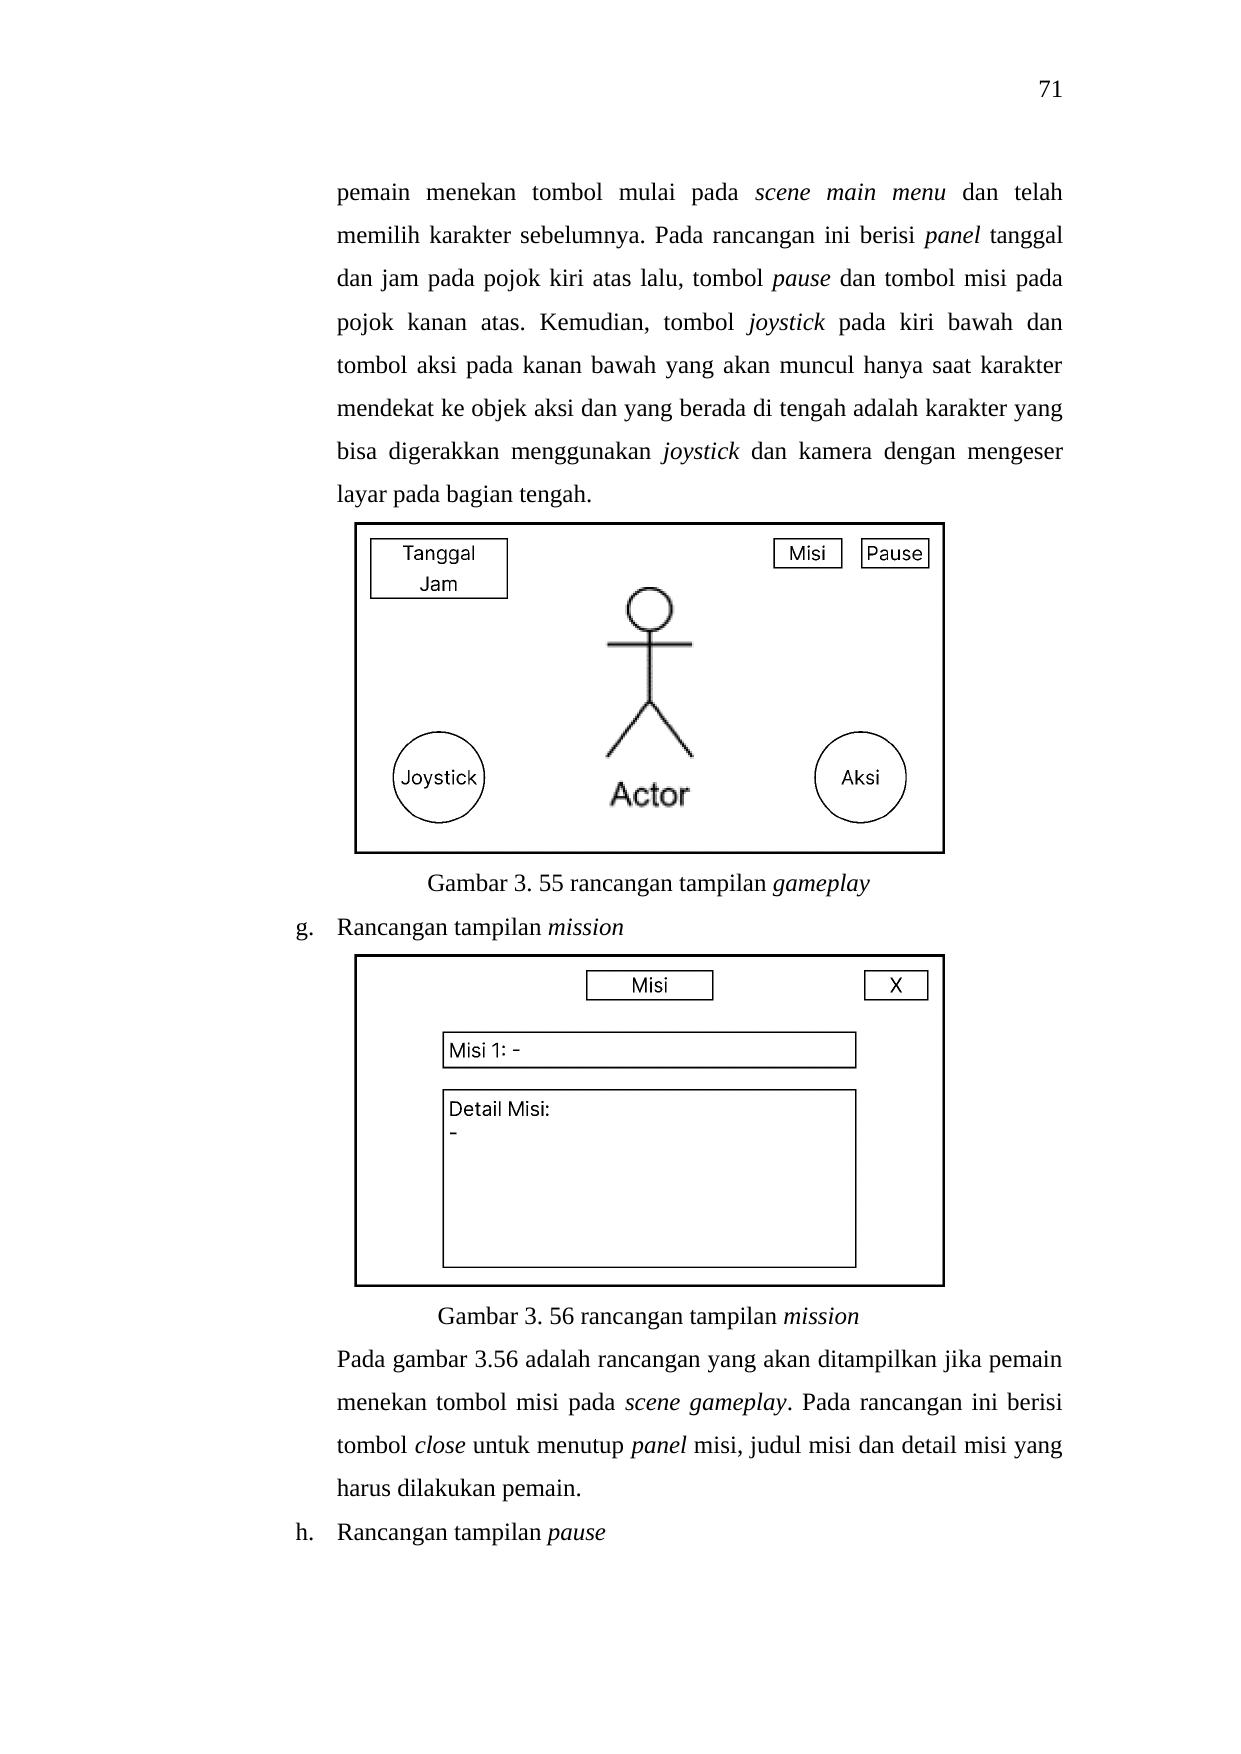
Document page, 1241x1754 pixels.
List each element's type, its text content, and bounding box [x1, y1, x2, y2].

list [337, 177, 1063, 508]
text Gambar 3. 56 rancangan tampilan mission [236, 1301, 1063, 1330]
text Gambar 3. 55 rancangan tampilan gameplay [236, 868, 1063, 897]
list Rancangan tampilan mission [295, 912, 1063, 940]
list Rancangan tampilan pause [295, 1517, 1063, 1545]
text Pada gambar 3.56 adalah rancangan yang akan ditampilkan jika pemain menekan tombol misi pada scene gameplay. Pada rancangan ini berisi tombol close untuk menutup panel misi, judul misi dan detail misi yang harus dilakukan pemain. [337, 1344, 1063, 1502]
picture [354, 954, 945, 1287]
picture [354, 522, 945, 854]
